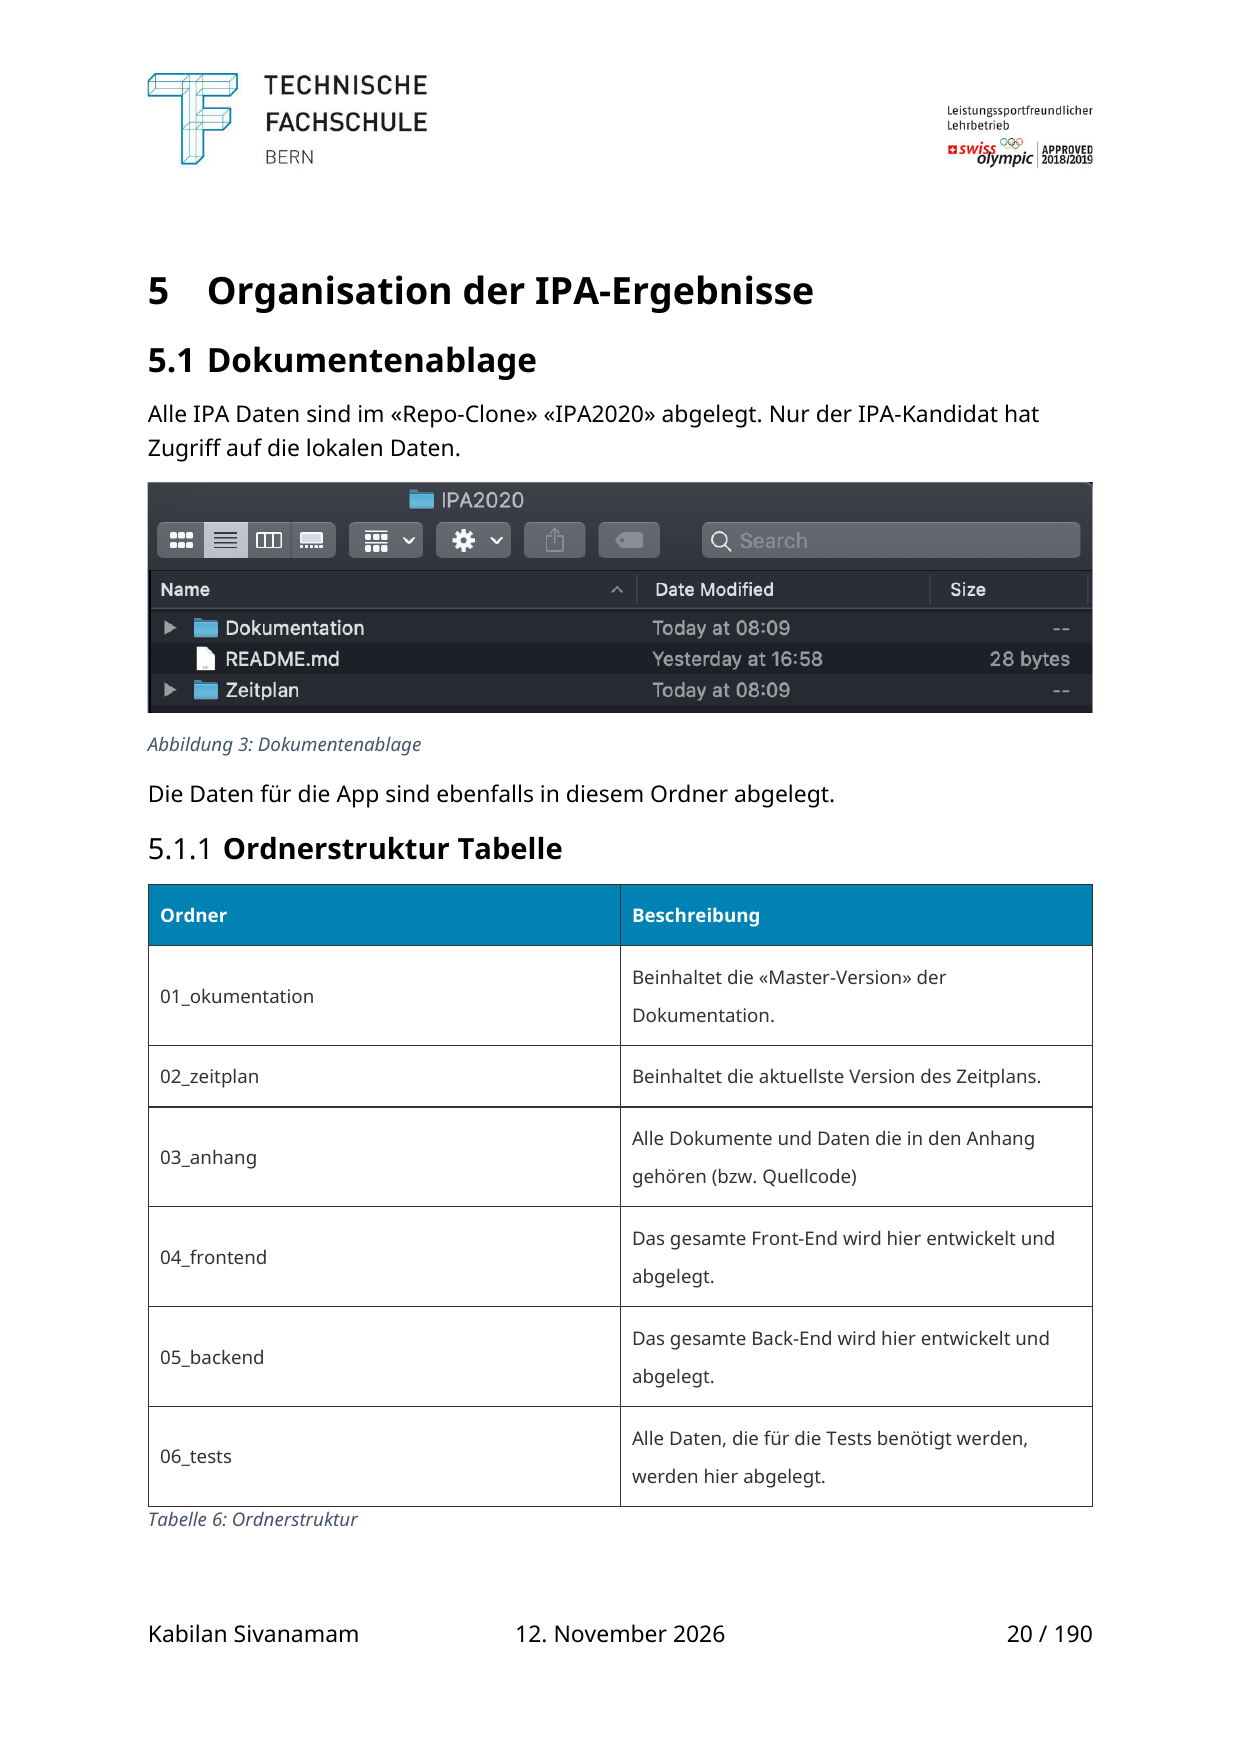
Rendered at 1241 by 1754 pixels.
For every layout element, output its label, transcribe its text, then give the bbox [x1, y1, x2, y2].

table_cell Alle Dokumente und Daten die in den Anhang gehören (bzw. Quellcode) [621, 1108, 1092, 1206]
table_header Ordner [149, 885, 620, 945]
table_cell Beinhaltet die aktuellste Version des Zeitplans. [621, 1046, 1092, 1106]
table_cell Das gesamte Back-End wird hier entwickelt und abgelegt. [621, 1307, 1092, 1406]
text Die Daten für die App sind ebenfalls in diesem Ordner abgelegt. [148, 778, 1093, 809]
table_cell Das gesamte Front-End wird hier entwickelt und abgelegt. [621, 1207, 1092, 1306]
table_cell 02_zeitplan [149, 1046, 620, 1106]
table_cell 03_anhang [149, 1108, 620, 1206]
subtitle Organisation der IPA-Ergebnisse [148, 264, 1093, 316]
table_header Beschreibung [621, 885, 1092, 945]
table_cell 04_frontend [149, 1207, 620, 1306]
text Alle IPA Daten sind im «Repo-Clone» «IPA2020» abgelegt. Nur der IPA-Kandidat hat Zugriff auf die lokalen Daten. [148, 398, 1093, 463]
table_cell 05_backend [149, 1307, 620, 1406]
subtitle Dokumentenablage [148, 336, 1093, 382]
table_cell 01_okumentation [149, 946, 620, 1045]
table_cell Alle Daten, die für die Tests benötigt werden, werden hier abgelegt. [621, 1407, 1092, 1506]
picture [147, 73, 1093, 196]
subtitle Ordnerstruktur Tabelle [148, 828, 1093, 868]
table_cell Beinhaltet die «Master-Version» der Dokumentation. [621, 946, 1092, 1045]
picture [147, 482, 1093, 713]
table_cell 06_tests [149, 1407, 620, 1506]
